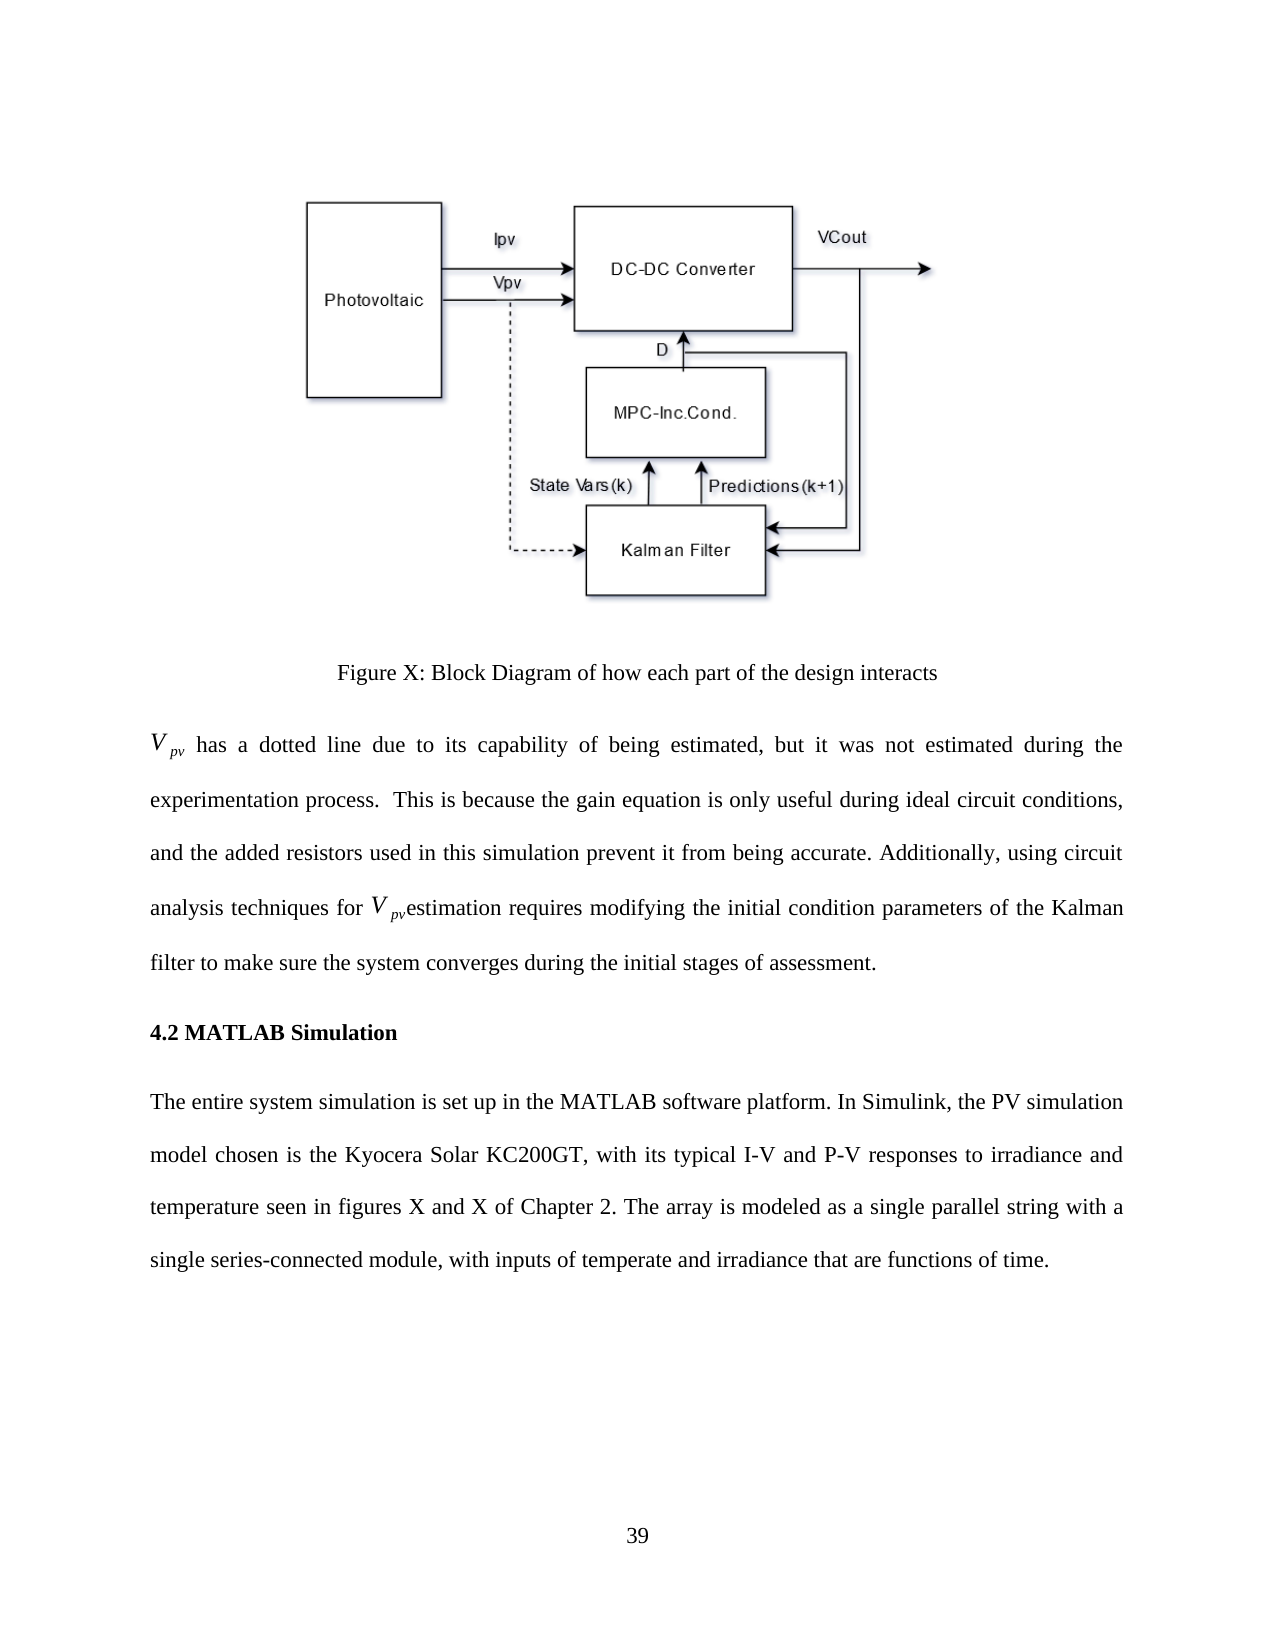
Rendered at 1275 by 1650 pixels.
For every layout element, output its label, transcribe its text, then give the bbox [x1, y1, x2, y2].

text The entire system simulation is set up in the MATLAB software platform. In Simulink, the PV simulation model chosen is the Kyocera Solar KC200GT, with its typical I-V and P-V responses to irradiance and temperature seen in figures X and X of Chapter 2. The array is modeled as a single parallel string with a single series-connected module, with inputs of temperate and irradiance that are functions of time. [150, 1088, 1125, 1272]
picture [279, 150, 996, 615]
text Figure X: Block Diagram of how each part of the design interacts [150, 659, 1125, 685]
text 4.2 MATLAB Simulation [150, 1018, 1125, 1045]
text has a dotted line due to its capability of being estimated, but it was not estimated during the experimentation process. This is because the gain equation is only useful during ideal circuit conditions, and the added resistors used in this simulation prevent it from being accurate. Additionally, using circuit analysis techniques for estimation requires modifying the initial condition parameters of the Kalman filter to make sure the system converges during the initial stages of assessment. [150, 728, 1125, 976]
